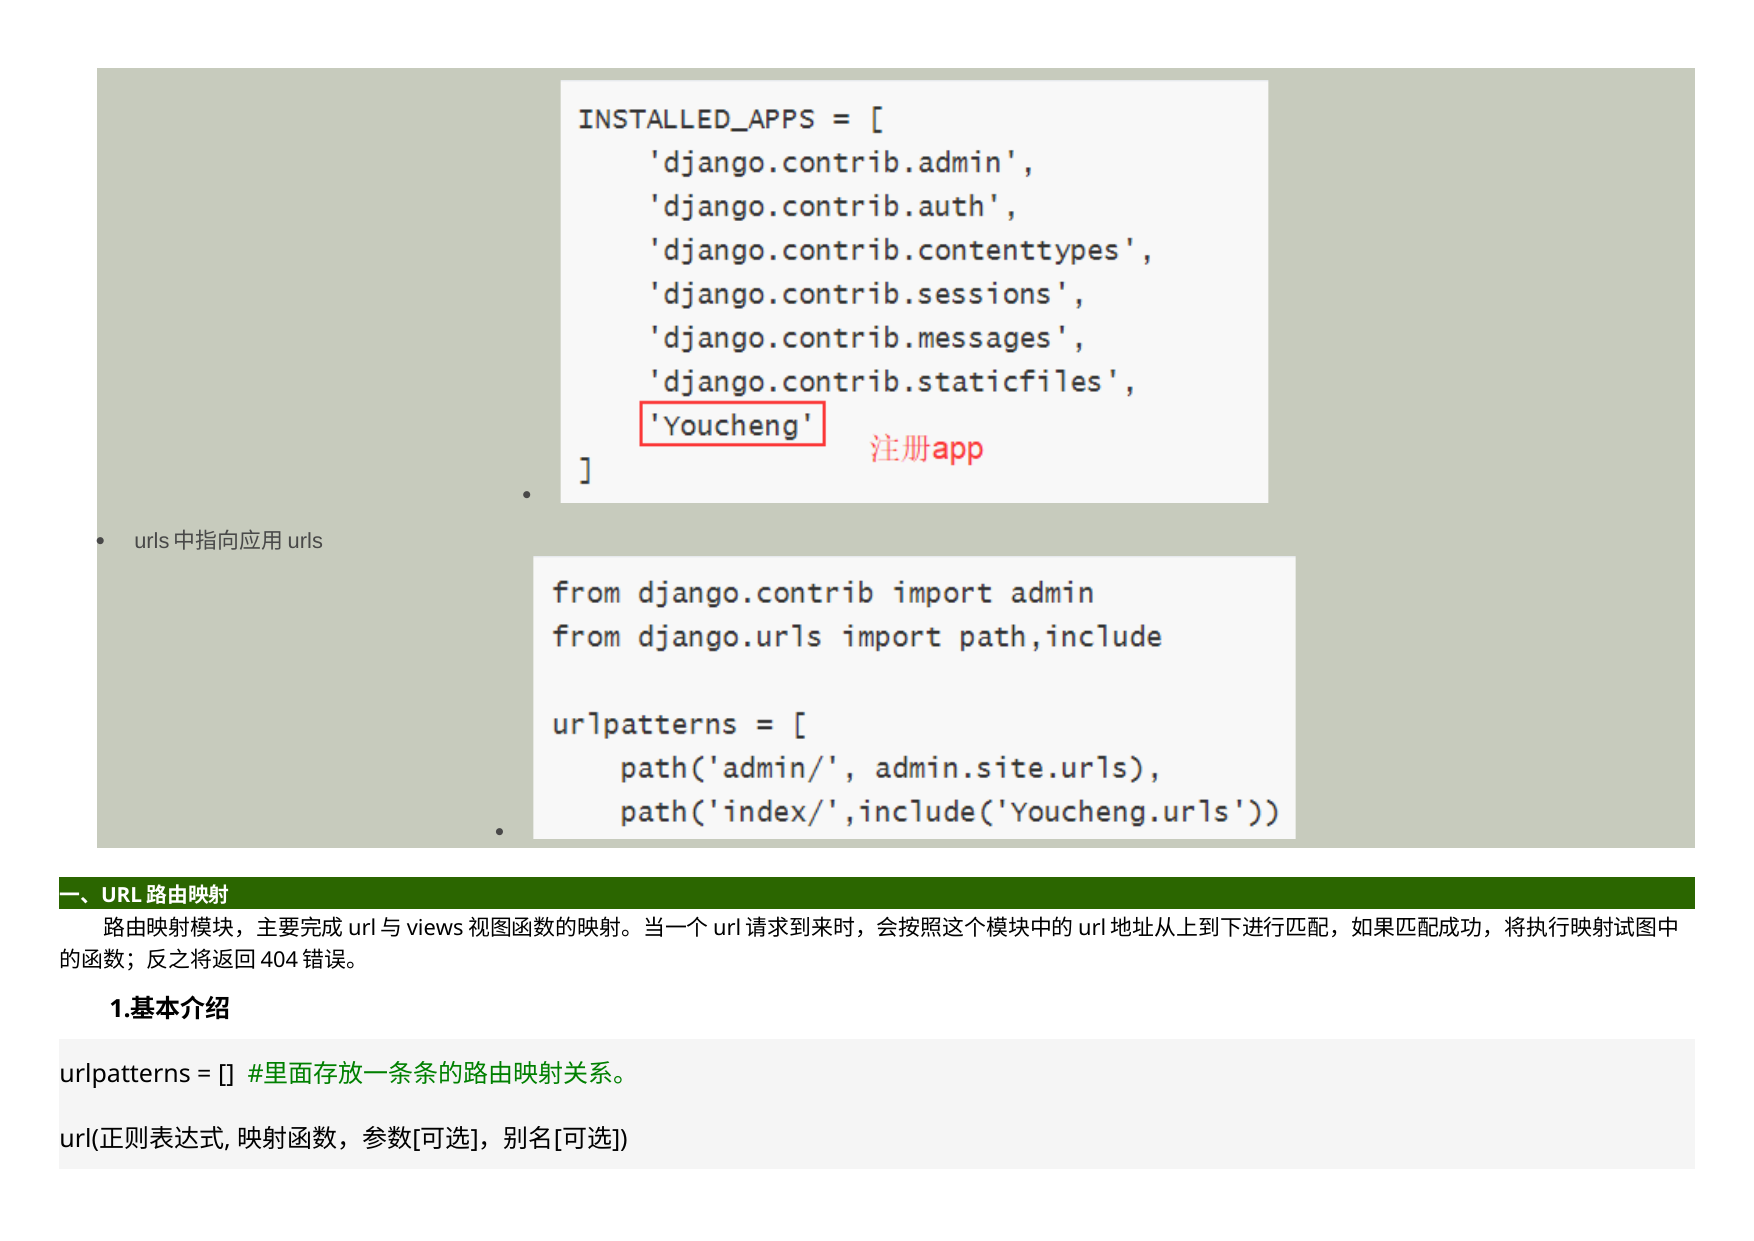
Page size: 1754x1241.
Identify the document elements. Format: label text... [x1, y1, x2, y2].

text 1.基本介绍 [59, 974, 1695, 1039]
picture [533, 556, 1296, 839]
text 路由映射模块，主要完成url与views视图函数的映射。当一个url请求到来时，会按照这个模块中的url地址从上到下进行匹配，如果匹配成功，将执行映射试图中的函数；反之将返回404错误。 [59, 909, 1695, 974]
text url(正则表达式, 映射函数，参数[可选]，别名[可选]) [59, 1104, 1695, 1169]
text 一、URL路由映射 [59, 877, 1695, 909]
picture [560, 80, 1269, 503]
text urlpatterns = [] #里面存放一条条的路由映射关系。 [59, 1039, 1695, 1104]
list urls中指向应用urls [97, 523, 1695, 555]
